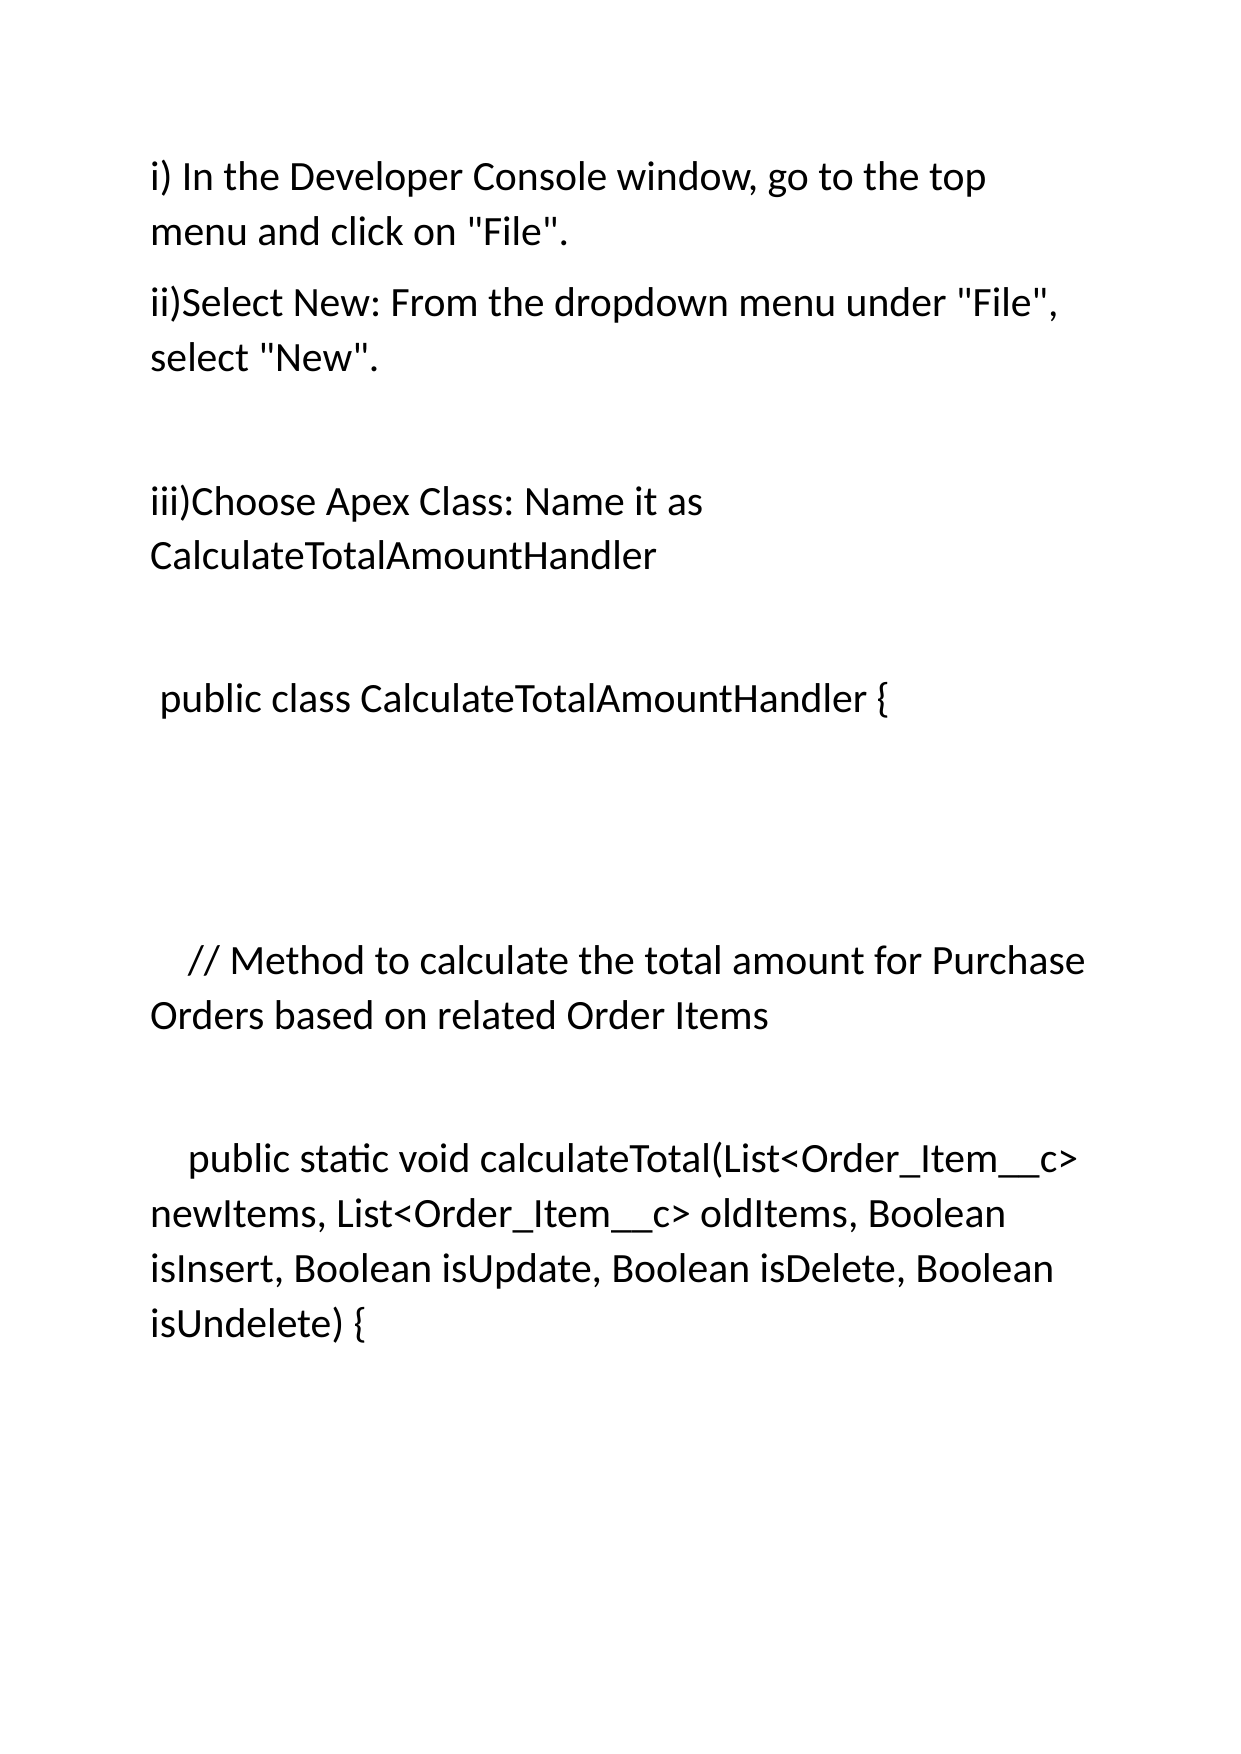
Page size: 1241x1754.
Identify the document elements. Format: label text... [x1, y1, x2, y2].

text ii)Select New: From the dropdown menu under "File", select "New". [150, 276, 1090, 382]
text public static void calculateTotal(List<Order_Item__c> newItems, List<Order_Item__c> oldItems, Boolean isInsert, Boolean isUpdate, Boolean isDelete, Boolean isUndelete) { [150, 1132, 1090, 1348]
text public class CalculateTotalAmountHandler { [150, 672, 1090, 723]
text i) In the Developer Console window, go to the top menu and click on "File". [150, 150, 1090, 256]
text iii)Choose Apex Class: Name it as CalculateTotalAmountHandler [150, 474, 1090, 580]
text // Method to calculate the total amount for Purchase Orders based on related Order Items [150, 934, 1090, 1040]
